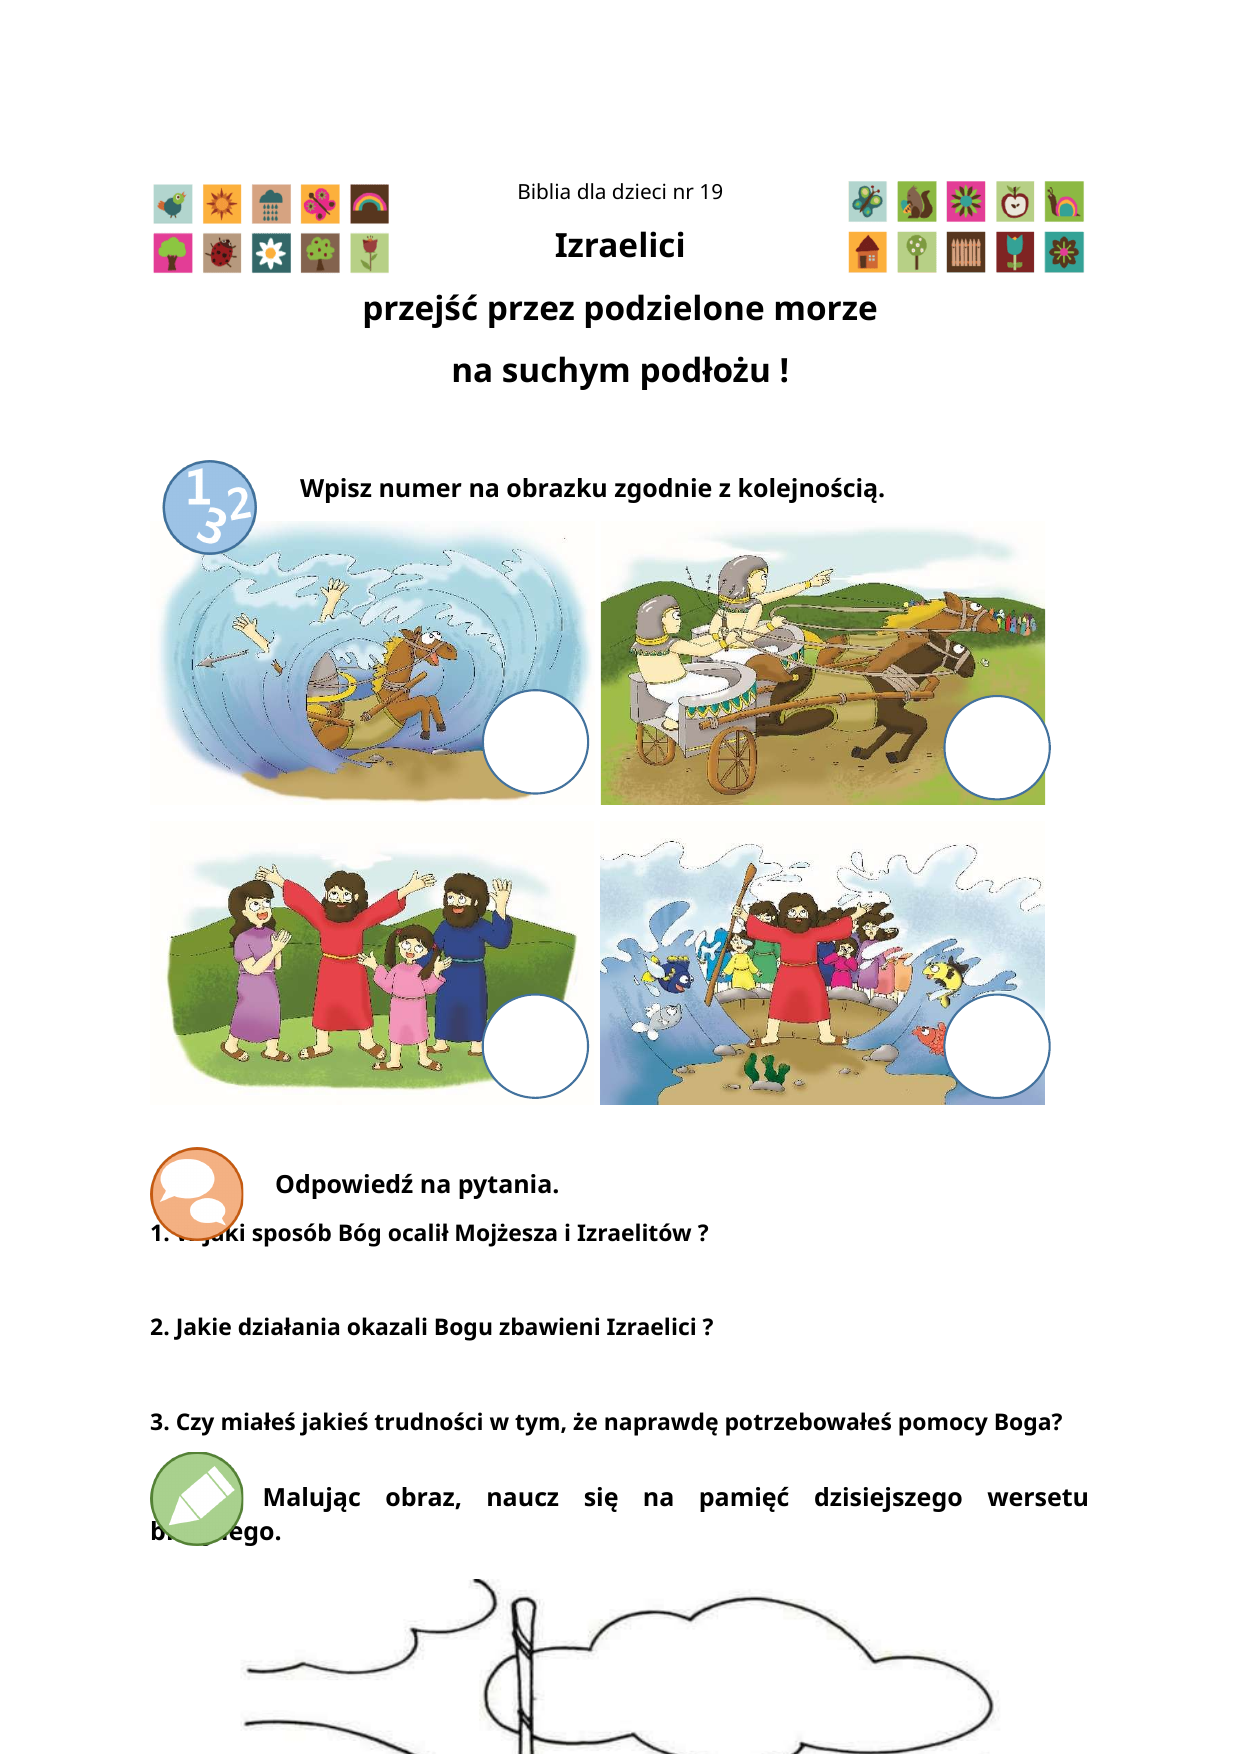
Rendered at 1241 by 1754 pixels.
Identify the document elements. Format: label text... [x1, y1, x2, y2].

picture [219, 1579, 1033, 1754]
text Malując obraz, naucz się na pamięć dzisiejszego wersetu biblijnego. [150, 1479, 1090, 1547]
text 1. W jaki sposób Bóg ocalił Mojżesza i Izraelitów ? [150, 1217, 1090, 1249]
picture [150, 821, 595, 1105]
text Izraelici [396, 222, 843, 268]
text Biblia dla dzieci nr 19 [150, 177, 1090, 206]
picture [600, 821, 1045, 1105]
picture [843, 179, 1085, 277]
text 3. Czy miałeś jakieś trudności w tym, że naprawdę potrzebowałeś pomocy Boga? [150, 1406, 1090, 1437]
picture [150, 1147, 244, 1241]
text na suchym podłożu ! [150, 346, 1090, 392]
text Odpowiedź na pytania. [244, 1167, 1090, 1201]
picture [600, 521, 1046, 805]
text przejść przez podzielone morze [150, 284, 1090, 330]
text 2. Jakie działania okazali Bogu zbawieni Izraelici ? [150, 1310, 1090, 1342]
text Wpisz numer na obrazku zgodnie z kolejnością. [288, 471, 1090, 505]
picture [150, 183, 396, 277]
picture [150, 1452, 244, 1546]
picture [150, 441, 596, 805]
